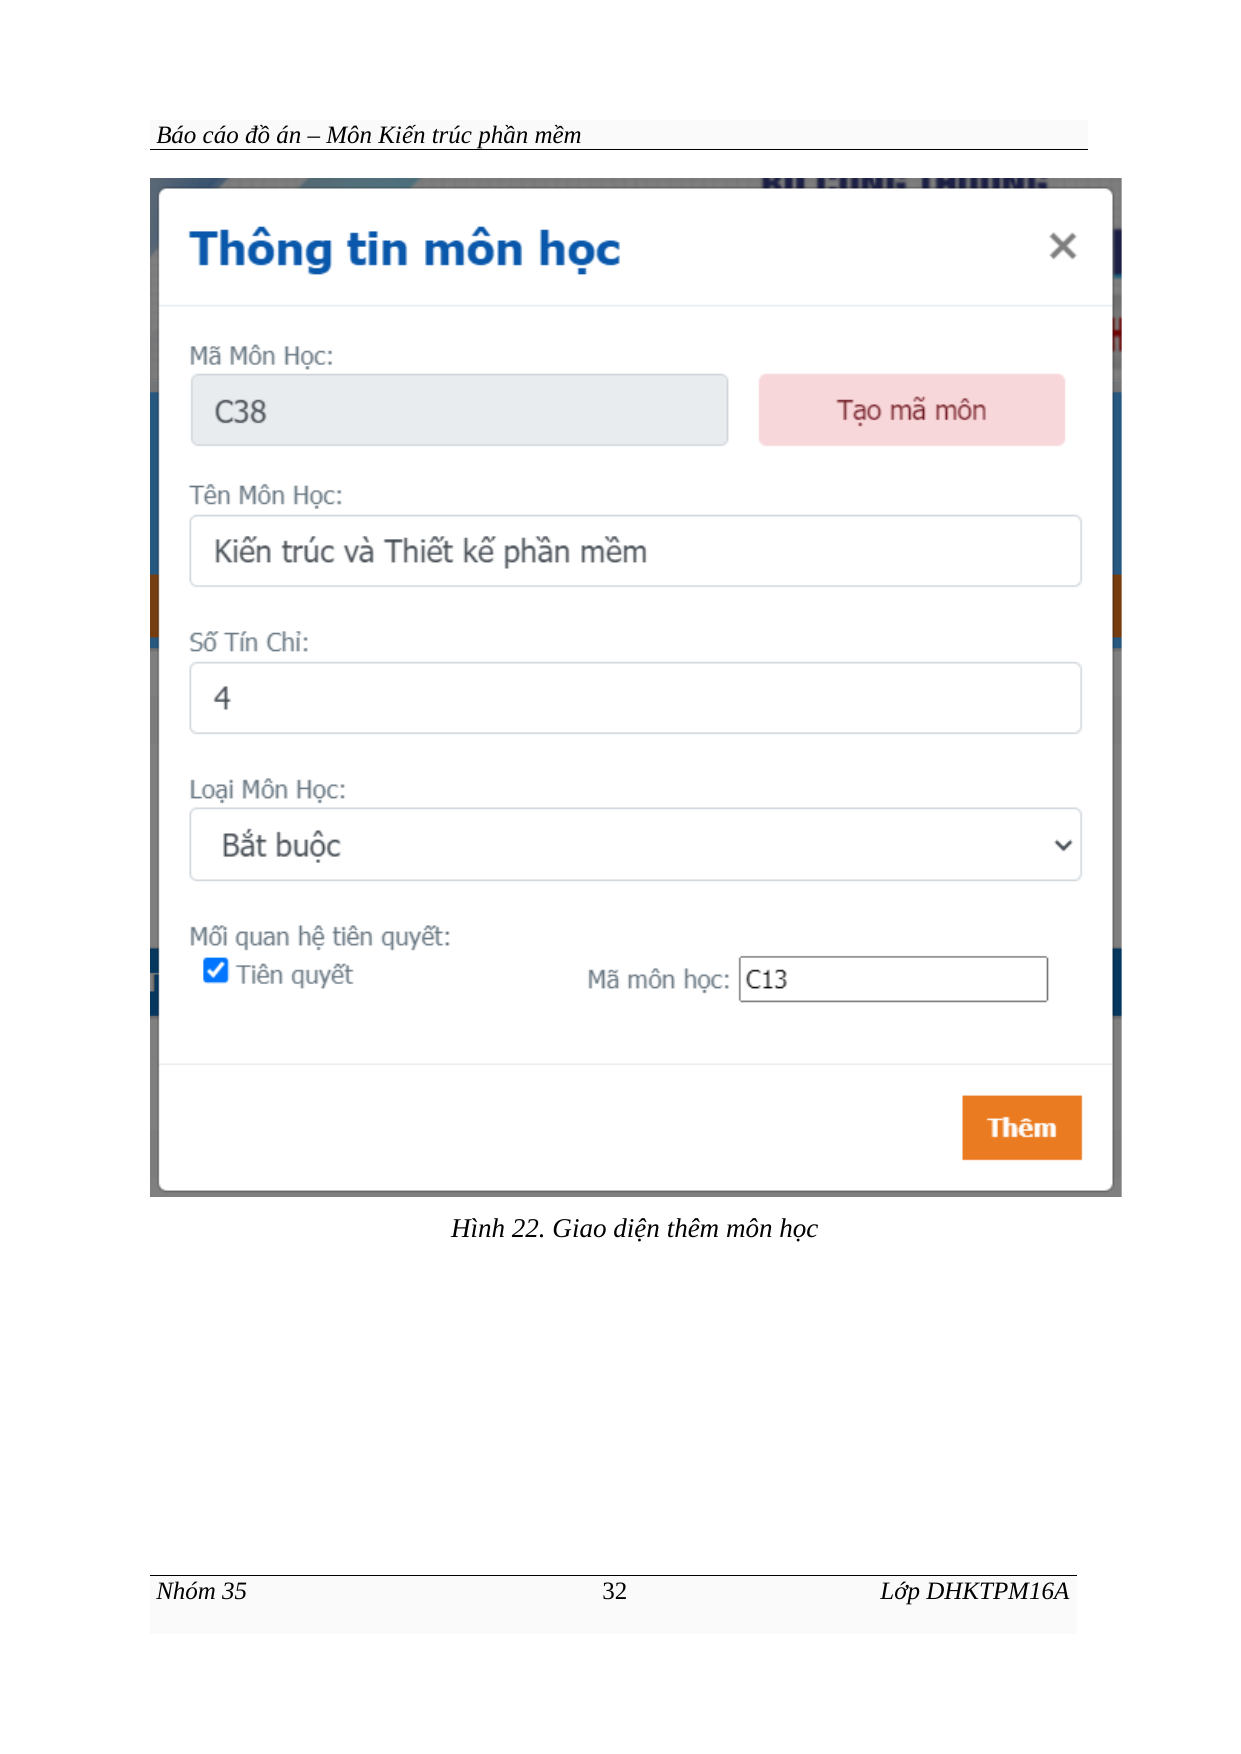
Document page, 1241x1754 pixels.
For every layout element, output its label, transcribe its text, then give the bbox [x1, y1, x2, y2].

picture [150, 178, 1122, 1197]
text Hình 22. Giao diện thêm môn học [150, 1212, 1122, 1243]
